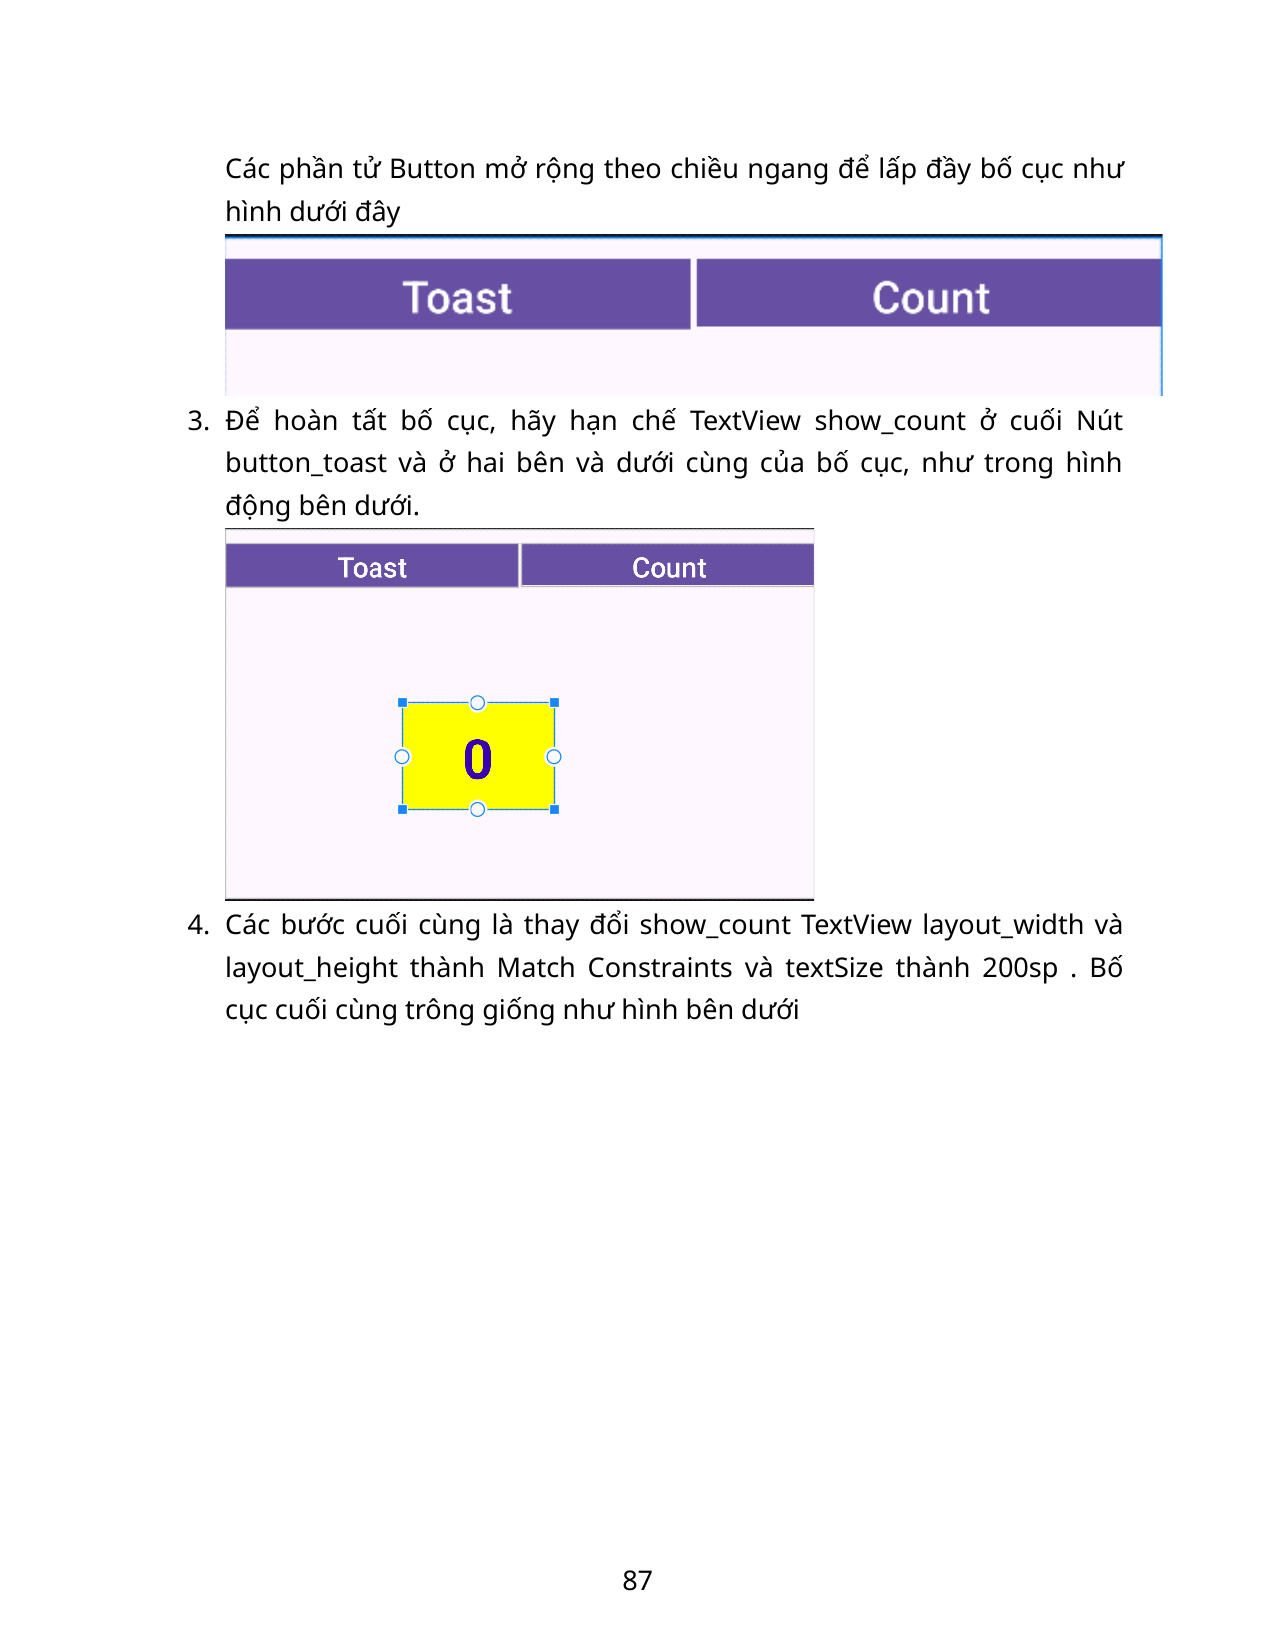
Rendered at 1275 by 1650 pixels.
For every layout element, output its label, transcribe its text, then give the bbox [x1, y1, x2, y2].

list Các phần tử Button mở rộng theo chiều ngang để lấp đầy bố cục như hình dưới đây [225, 150, 1125, 229]
list Các bước cuối cùng là thay đổi show_count TextView layout_width và layout_height thành Match Constraints và textSize thành 200sp . Bố cục cuối cùng trông giống như hình bên dưới [187, 906, 1125, 1027]
picture [225, 234, 1163, 396]
picture [225, 528, 815, 901]
list Để hoàn tất bố cục, hãy hạn chế TextView show_count ở cuối Nút button_toast và ở hai bên và dưới cùng của bố cục, như trong hình động bên dưới. [187, 401, 1125, 523]
